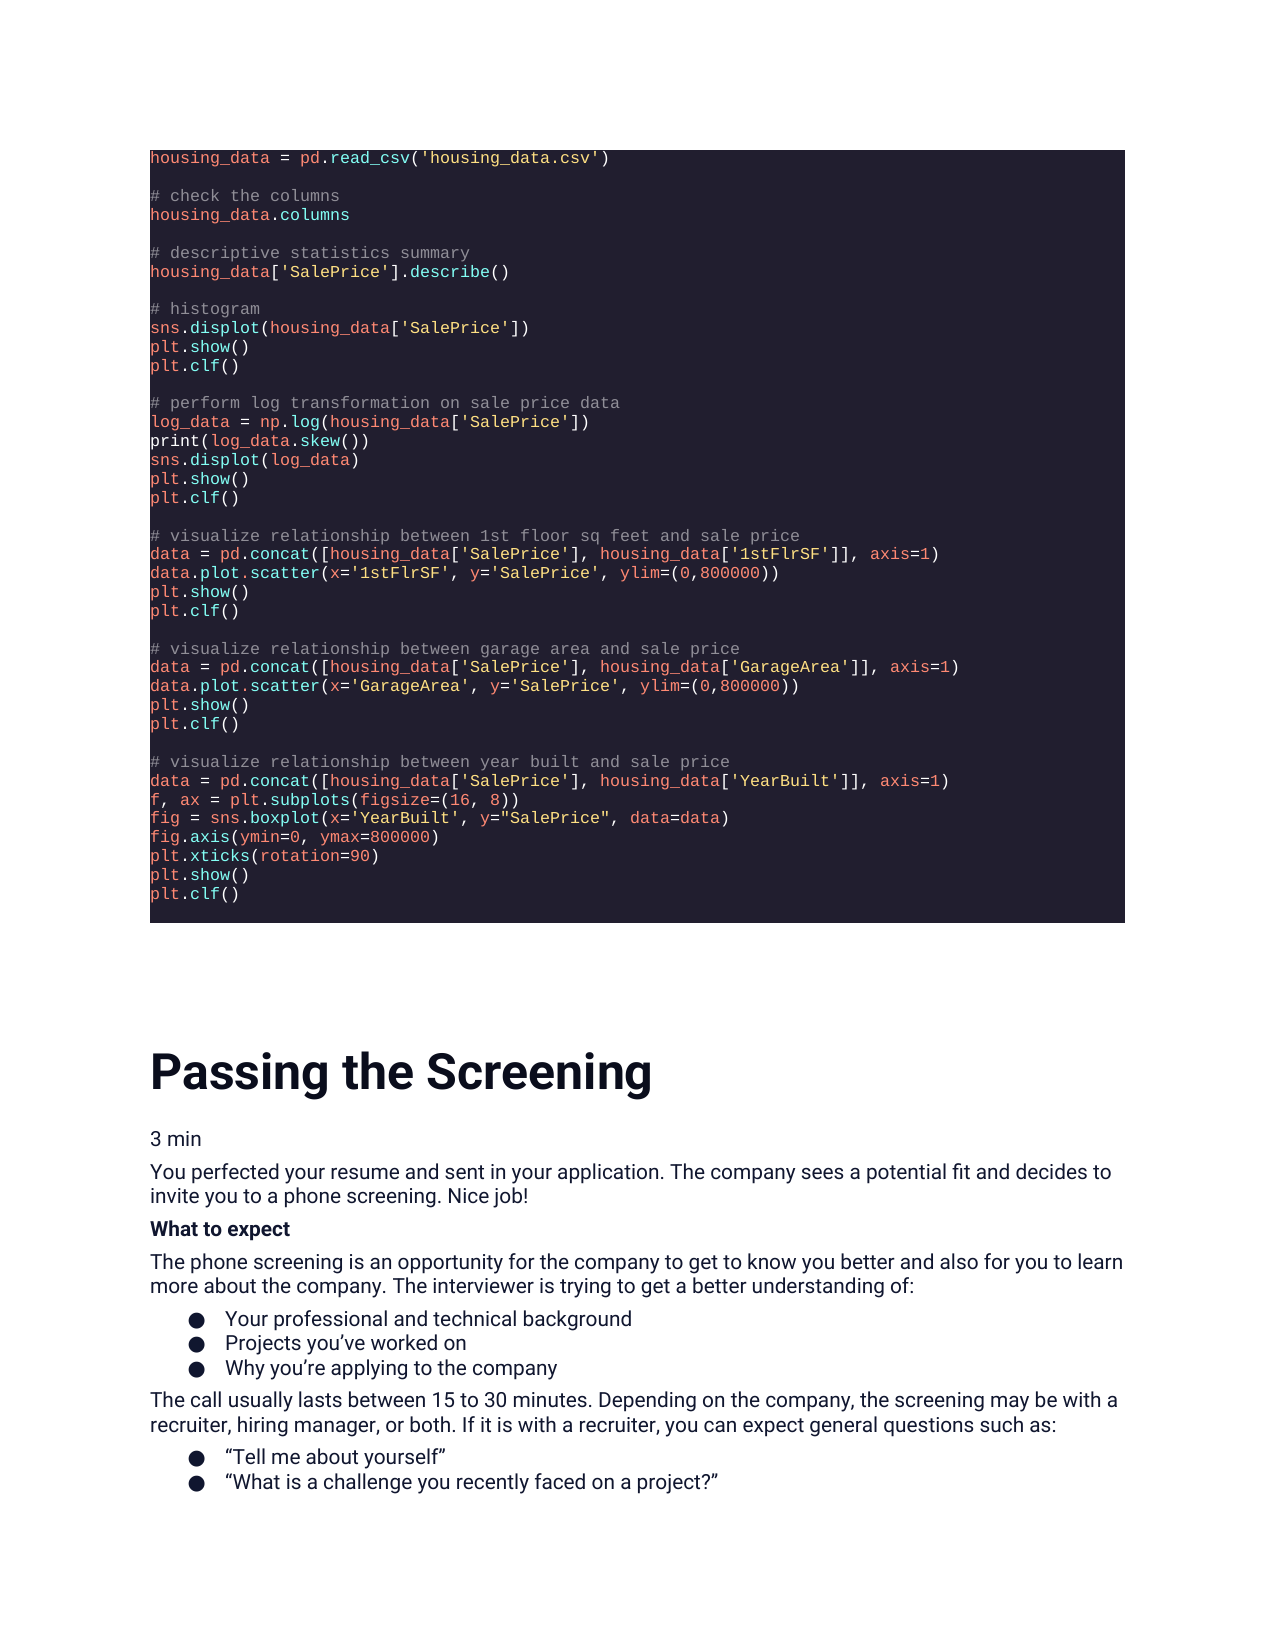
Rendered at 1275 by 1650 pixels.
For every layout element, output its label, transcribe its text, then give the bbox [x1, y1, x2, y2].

text # visualize relationship between garage area and sale price [150, 640, 1125, 659]
text plt.clf() [150, 602, 1125, 621]
text # check the columns [150, 188, 1125, 207]
text plt.clf() [150, 357, 1125, 376]
text housing_data.columns [150, 207, 1125, 225]
text 3 min [150, 1127, 1125, 1152]
subtitle What to expect [150, 1217, 1125, 1241]
text # visualize relationship between year built and sale price [150, 753, 1125, 772]
list Why you’re applying to the company [187, 1356, 1125, 1380]
text plt.xticks(rotation=90) [150, 848, 1125, 866]
text plt.show() [150, 584, 1125, 602]
text plt.clf() [150, 716, 1125, 734]
text sns.displot(housing_data['SalePrice']) [150, 320, 1125, 338]
list Projects you’ve worked on [187, 1331, 1125, 1356]
text # visualize relationship between 1st floor sq feet and sale price [150, 527, 1125, 546]
list “What is a challenge you recently faced on a project?” [187, 1470, 1125, 1494]
text print(log_data.skew()) [150, 433, 1125, 452]
text housing_data['SalePrice'].describe() [150, 263, 1125, 282]
text plt.show() [150, 866, 1125, 885]
text plt.show() [150, 471, 1125, 489]
text data.plot.scatter(x='GarageArea', y='SalePrice', ylim=(0,800000)) [150, 678, 1125, 697]
text data = pd.concat([housing_data['SalePrice'], housing_data['1stFlrSF']], axis=1) [150, 546, 1125, 565]
text plt.show() [150, 338, 1125, 357]
text # descriptive statistics summary [150, 244, 1125, 263]
text # histogram [150, 301, 1125, 320]
text The call usually lasts between 15 to 30 minutes. Depending on the company, the screening may be with a recruiter, hiring manager, or both. If it is with a recruiter, you can expect general questions such as: [150, 1388, 1125, 1437]
text plt.clf() [150, 885, 1125, 904]
text data = pd.concat([housing_data['SalePrice'], housing_data['GarageArea']], axis=1) [150, 659, 1125, 678]
text plt.clf() [150, 489, 1125, 508]
subtitle Passing the Screening [150, 1043, 1125, 1101]
text # perform log transformation on sale price data [150, 395, 1125, 414]
text data.plot.scatter(x='1stFlrSF', y='SalePrice', ylim=(0,800000)) [150, 565, 1125, 584]
list “Tell me about yourself” [187, 1445, 1125, 1470]
text fig = sns.boxplot(x='YearBuilt', y="SalePrice", data=data) [150, 810, 1125, 829]
text f, ax = plt.subplots(figsize=(16, 8)) [150, 791, 1125, 810]
text You perfected your resume and sent in your application. The company sees a potential fit and decides to invite you to a phone screening. Nice job! [150, 1160, 1125, 1209]
text sns.displot(log_data) [150, 452, 1125, 471]
list Your professional and technical background [187, 1307, 1125, 1331]
text fig.axis(ymin=0, ymax=800000) [150, 829, 1125, 848]
text data = pd.concat([housing_data['SalePrice'], housing_data['YearBuilt']], axis=1) [150, 772, 1125, 791]
text housing_data = pd.read_csv('housing_data.csv') [150, 150, 1125, 169]
text plt.show() [150, 697, 1125, 716]
text The phone screening is an opportunity for the company to get to know you better and also for you to learn more about the company. The interviewer is trying to get a better understanding of: [150, 1250, 1125, 1298]
text log_data = np.log(housing_data['SalePrice']) [150, 414, 1125, 433]
